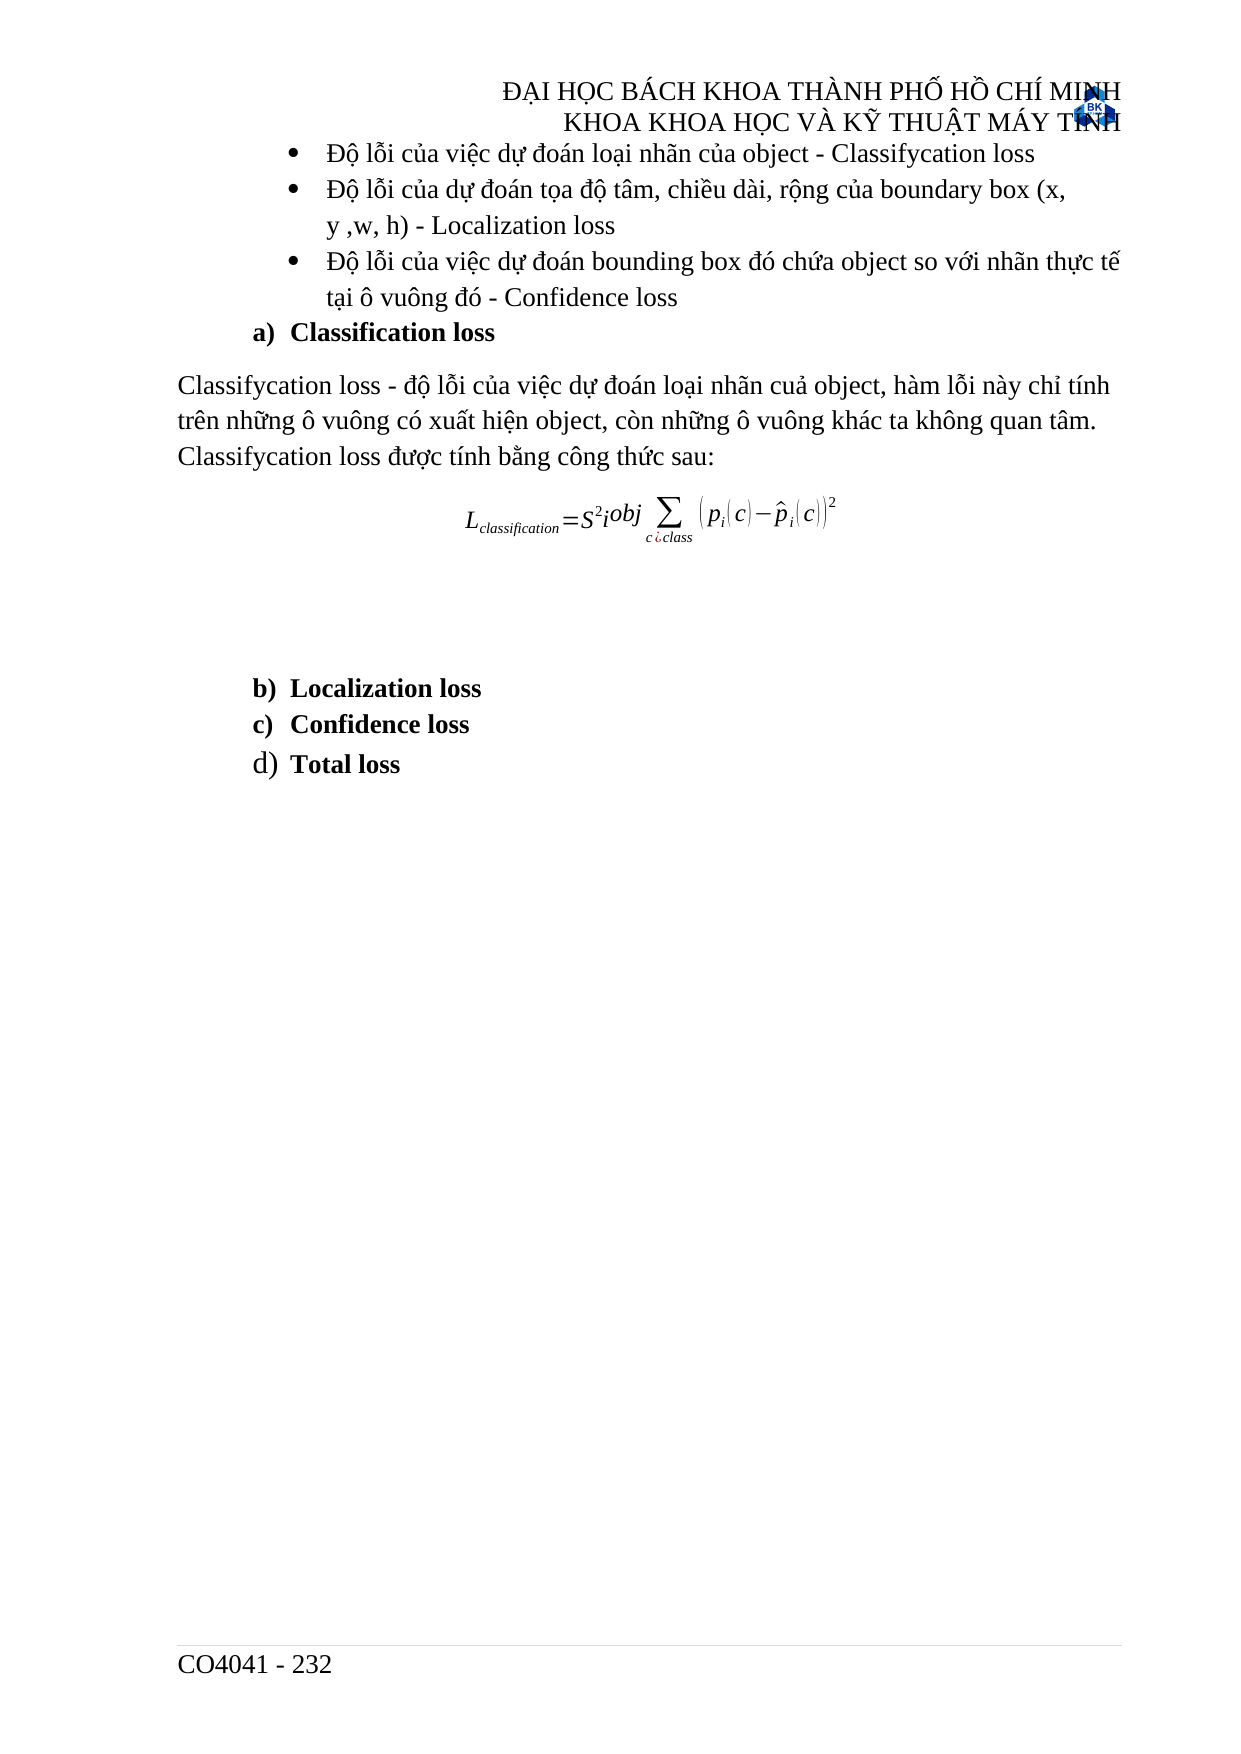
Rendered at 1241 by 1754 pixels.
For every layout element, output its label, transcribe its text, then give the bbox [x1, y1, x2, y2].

picture [1067, 82, 1123, 133]
picture [1107, 82, 1115, 90]
list Confidence loss [252, 708, 1122, 739]
text Classifycation loss - độ lỗi của việc dự đoán loại nhãn cuả object, hàm lỗi này chỉ tính trên những ô vuông có xuất hiện object, còn những ô vuông khác ta không quan tâm. Classifycation loss được tính bằng công thức sau: [177, 369, 1122, 471]
list Classification loss [252, 316, 1122, 347]
list Độ lỗi của việc dự đoán bounding box đó chứa object so với nhãn thực tế tại ô vuông đó - Confidence loss [288, 245, 1122, 312]
picture [1088, 82, 1097, 94]
list Localization loss [252, 672, 1122, 703]
list Total loss [252, 744, 1122, 780]
list Độ lỗi của việc dự đoán loại nhãn của object - Classifycation loss [288, 137, 1122, 168]
list Độ lỗi của dự đoán tọa độ tâm, chiều dài, rộng của boundary box (x, y ,w, h) - Localization loss [288, 173, 1122, 240]
